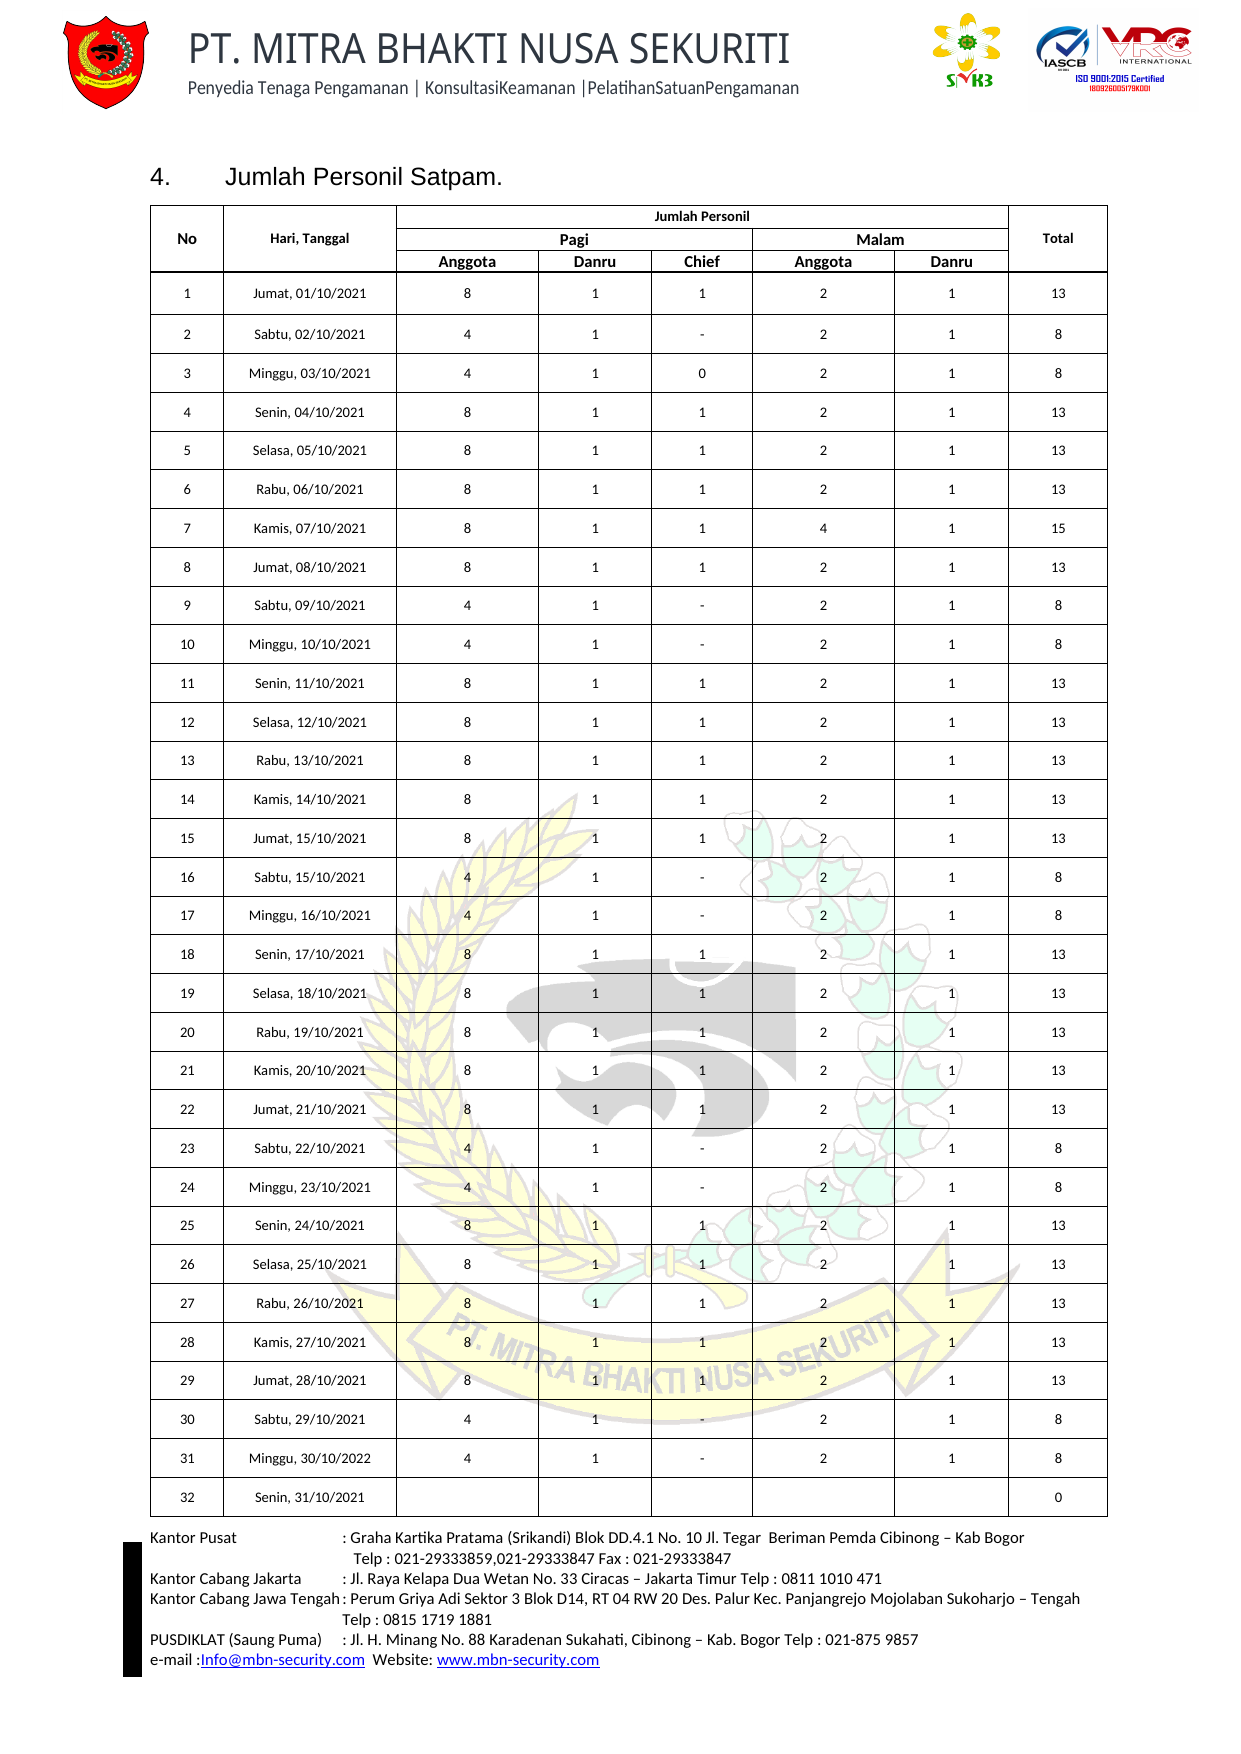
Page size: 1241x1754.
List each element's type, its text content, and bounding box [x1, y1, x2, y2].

table_cell - [652, 858, 752, 896]
table_cell 2 [753, 858, 894, 896]
table_cell 1 [895, 1129, 1008, 1167]
table_cell 13 [1009, 1284, 1107, 1322]
table_cell Chief [652, 251, 752, 271]
table_cell 1 [539, 974, 651, 1012]
table_cell 1 [895, 703, 1008, 741]
table_cell 8 [1009, 897, 1107, 934]
table_cell 13 [1009, 432, 1107, 469]
table_cell 1 [652, 1052, 752, 1089]
table_header Jumlah Personil [397, 206, 1008, 227]
table_cell 1 [652, 273, 752, 314]
table_cell 1 [652, 819, 752, 857]
table_cell 8 [1009, 1168, 1107, 1206]
table_cell Selasa, 05/10/2021 [224, 432, 396, 469]
table_cell 0 [1009, 1478, 1107, 1516]
table_cell 8 [397, 664, 538, 702]
table_cell 13 [1009, 819, 1107, 857]
table_cell 1 [895, 1207, 1008, 1244]
table_cell 4 [397, 354, 538, 392]
table_cell Pagi [397, 229, 752, 250]
table_cell 8 [397, 1207, 538, 1244]
table_cell 1 [895, 1090, 1008, 1128]
table_cell 24 [151, 1168, 223, 1206]
table_cell 8 [397, 1245, 538, 1283]
table_cell 2 [753, 742, 894, 779]
table_cell 1 [539, 1207, 651, 1244]
table_cell 2 [753, 1400, 894, 1438]
table_cell 8 [397, 393, 538, 431]
table_cell 2 [753, 703, 894, 741]
table_cell 2 [753, 470, 894, 508]
table_cell 8 [397, 974, 538, 1012]
table_cell 13 [1009, 1090, 1107, 1128]
table_cell Selasa, 25/10/2021 [224, 1245, 396, 1283]
table_cell 4 [397, 315, 538, 353]
table_cell [397, 1478, 538, 1516]
table_cell 2 [753, 354, 894, 392]
table_cell - [652, 315, 752, 353]
picture [62, 10, 149, 114]
table_cell 1 [539, 625, 651, 663]
table_cell 1 [895, 625, 1008, 663]
table_cell 8 [397, 548, 538, 586]
table_cell Kamis, 27/10/2021 [224, 1323, 396, 1361]
table_cell [539, 1478, 651, 1516]
table_cell 1 [652, 974, 752, 1012]
table_header No [151, 206, 223, 271]
table_cell 1 [539, 1400, 651, 1438]
table_cell 8 [397, 742, 538, 779]
picture [932, 13, 1001, 88]
table_cell 1 [895, 1013, 1008, 1051]
table_cell 8 [397, 273, 538, 314]
table_cell 8 [397, 935, 538, 973]
table_cell 8 [1009, 1400, 1107, 1438]
table_cell 1 [539, 1168, 651, 1206]
table_cell 13 [1009, 935, 1107, 973]
table_cell 2 [753, 1245, 894, 1283]
table_cell 1 [652, 1323, 752, 1361]
table_cell Jumat, 28/10/2021 [224, 1362, 396, 1399]
table_cell 2 [753, 548, 894, 586]
table_cell 1 [895, 974, 1008, 1012]
table_cell 4 [397, 1168, 538, 1206]
table_cell 1 [539, 742, 651, 779]
table_cell 11 [151, 664, 223, 702]
table_cell 1 [539, 1439, 651, 1477]
table_cell 1 [539, 858, 651, 896]
table_cell 2 [753, 1168, 894, 1206]
table_cell 2 [753, 1129, 894, 1167]
table_cell Senin, 04/10/2021 [224, 393, 396, 431]
table_cell 20 [151, 1013, 223, 1051]
table_cell 21 [151, 1052, 223, 1089]
table_cell 8 [1009, 315, 1107, 353]
table_cell 25 [151, 1207, 223, 1244]
table_cell 4 [397, 587, 538, 624]
table_cell 8 [397, 1284, 538, 1322]
table_cell 1 [539, 273, 651, 314]
table_cell 14 [151, 780, 223, 818]
table_cell 12 [151, 703, 223, 741]
table_cell 32 [151, 1478, 223, 1516]
table_cell - [652, 625, 752, 663]
table_cell 27 [151, 1284, 223, 1322]
table_cell Kamis, 20/10/2021 [224, 1052, 396, 1089]
table_cell 4 [397, 1400, 538, 1438]
table_cell 13 [1009, 393, 1107, 431]
table_cell 1 [539, 935, 651, 973]
table_cell 1 [652, 1207, 752, 1244]
table_cell 10 [151, 625, 223, 663]
table_cell 1 [539, 1245, 651, 1283]
table_cell 8 [397, 1323, 538, 1361]
table_cell 13 [1009, 1323, 1107, 1361]
table_cell 2 [753, 1013, 894, 1051]
table_cell Selasa, 18/10/2021 [224, 974, 396, 1012]
table_cell 18 [151, 935, 223, 973]
table_cell - [652, 1168, 752, 1206]
table_cell 13 [1009, 273, 1107, 314]
table_cell 2 [753, 432, 894, 469]
table_cell 31 [151, 1439, 223, 1477]
table_cell 1 [652, 432, 752, 469]
table_cell Minggu, 03/10/2021 [224, 354, 396, 392]
table_cell 4 [151, 393, 223, 431]
table_cell Danru [539, 251, 651, 271]
table_cell 8 [397, 470, 538, 508]
table_cell Malam [753, 229, 1008, 250]
table_cell - [652, 1400, 752, 1438]
table_cell 13 [1009, 1362, 1107, 1399]
table_cell 13 [1009, 703, 1107, 741]
table_cell Sabtu, 09/10/2021 [224, 587, 396, 624]
table_cell 6 [151, 470, 223, 508]
table_cell 1 [652, 1090, 752, 1128]
table_cell 4 [753, 509, 894, 547]
table_cell 4 [397, 1439, 538, 1477]
table_cell 13 [1009, 742, 1107, 779]
table_cell 1 [895, 1439, 1008, 1477]
table_cell 17 [151, 897, 223, 934]
table_cell 1 [539, 587, 651, 624]
table_cell Minggu, 23/10/2021 [224, 1168, 396, 1206]
table_cell Sabtu, 22/10/2021 [224, 1129, 396, 1167]
table_cell 19 [151, 974, 223, 1012]
table_cell 4 [397, 858, 538, 896]
table_cell 1 [895, 432, 1008, 469]
table_cell - [652, 1439, 752, 1477]
table_cell - [652, 587, 752, 624]
table_cell 1 [539, 819, 651, 857]
table_cell Minggu, 30/10/2022 [224, 1439, 396, 1477]
table_cell 28 [151, 1323, 223, 1361]
table_cell 1 [895, 1168, 1008, 1206]
table_cell 9 [151, 587, 223, 624]
table_cell 1 [539, 1013, 651, 1051]
table_cell 13 [151, 742, 223, 779]
table_cell 15 [151, 819, 223, 857]
table_cell 1 [895, 315, 1008, 353]
table_cell 4 [397, 625, 538, 663]
table_cell 2 [753, 1090, 894, 1128]
table_cell 1 [652, 393, 752, 431]
table_cell 1 [539, 780, 651, 818]
table_cell 2 [151, 315, 223, 353]
table_cell 22 [151, 1090, 223, 1128]
table_cell 1 [895, 819, 1008, 857]
table_cell 1 [539, 1284, 651, 1322]
table_cell Selasa, 12/10/2021 [224, 703, 396, 741]
table_cell 1 [539, 509, 651, 547]
table_cell 8 [1009, 354, 1107, 392]
table_cell 1 [895, 548, 1008, 586]
table_cell 15 [1009, 509, 1107, 547]
table_cell 2 [753, 625, 894, 663]
table_cell 1 [895, 509, 1008, 547]
table_cell 1 [895, 780, 1008, 818]
table_cell 1 [652, 1362, 752, 1399]
table_cell 8 [397, 1090, 538, 1128]
table_cell 1 [539, 393, 651, 431]
table_cell 1 [652, 935, 752, 973]
table_cell 2 [753, 1052, 894, 1089]
table_cell [895, 1478, 1008, 1516]
table_cell 1 [539, 548, 651, 586]
table_cell 29 [151, 1362, 223, 1399]
table_cell - [652, 1129, 752, 1167]
text 4. Jumlah Personil Satpam. [150, 162, 1090, 190]
table_cell Sabtu, 29/10/2021 [224, 1400, 396, 1438]
table_cell 8 [1009, 625, 1107, 663]
table_cell 1 [539, 1362, 651, 1399]
table_cell 8 [151, 548, 223, 586]
table_cell Minggu, 16/10/2021 [224, 897, 396, 934]
table_cell 13 [1009, 1013, 1107, 1051]
table_cell 8 [397, 1362, 538, 1399]
table_cell 8 [397, 703, 538, 741]
table_cell 2 [753, 780, 894, 818]
table_cell 16 [151, 858, 223, 896]
table_cell Jumat, 01/10/2021 [224, 273, 396, 314]
table_cell Minggu, 10/10/2021 [224, 625, 396, 663]
table_cell 1 [539, 664, 651, 702]
table_cell 8 [397, 819, 538, 857]
table_cell 2 [753, 1284, 894, 1322]
table_cell 13 [1009, 780, 1107, 818]
table_cell 1 [151, 273, 223, 314]
table_cell 1 [539, 1052, 651, 1089]
table_cell 2 [753, 273, 894, 314]
picture [1028, 8, 1199, 112]
table_cell 1 [895, 897, 1008, 934]
table_cell Jumat, 15/10/2021 [224, 819, 396, 857]
table_cell 1 [895, 393, 1008, 431]
table_cell 26 [151, 1245, 223, 1283]
table_cell 1 [652, 1284, 752, 1322]
table_cell 8 [1009, 1129, 1107, 1167]
table_cell Senin, 24/10/2021 [224, 1207, 396, 1244]
table_cell 1 [652, 780, 752, 818]
table_cell - [652, 897, 752, 934]
table_cell 1 [652, 742, 752, 779]
table_cell 1 [539, 1323, 651, 1361]
table_cell 8 [397, 1052, 538, 1089]
table_cell 5 [151, 432, 223, 469]
table_cell [652, 1478, 752, 1516]
table_cell Danru [895, 251, 1008, 271]
table_cell 1 [539, 1129, 651, 1167]
table_cell 13 [1009, 664, 1107, 702]
table_cell 1 [539, 470, 651, 508]
table_cell Senin, 17/10/2021 [224, 935, 396, 973]
table_cell 1 [652, 470, 752, 508]
table_cell 4 [397, 897, 538, 934]
table_cell Sabtu, 02/10/2021 [224, 315, 396, 353]
table_cell 2 [753, 1439, 894, 1477]
table_cell 2 [753, 315, 894, 353]
table_cell 13 [1009, 974, 1107, 1012]
table_cell 1 [539, 354, 651, 392]
table_cell 8 [397, 780, 538, 818]
table_cell 1 [895, 273, 1008, 314]
table_cell 1 [539, 897, 651, 934]
table_cell 8 [1009, 587, 1107, 624]
table_cell 1 [895, 1052, 1008, 1089]
table_cell Kamis, 14/10/2021 [224, 780, 396, 818]
table_cell 1 [539, 1090, 651, 1128]
table_cell 2 [753, 393, 894, 431]
table_cell 13 [1009, 1052, 1107, 1089]
table_cell 1 [895, 1245, 1008, 1283]
table_cell 1 [652, 1013, 752, 1051]
table_cell 1 [895, 470, 1008, 508]
table_cell 1 [895, 1323, 1008, 1361]
table_cell 2 [753, 935, 894, 973]
table_cell 13 [1009, 1245, 1107, 1283]
table_cell 30 [151, 1400, 223, 1438]
table_header Total [1009, 206, 1107, 271]
table_cell 13 [1009, 1207, 1107, 1244]
table_cell 1 [895, 1284, 1008, 1322]
table_cell 1 [895, 742, 1008, 779]
table_cell 1 [895, 1400, 1008, 1438]
table_cell 1 [895, 664, 1008, 702]
table_cell 2 [753, 664, 894, 702]
table_cell Jumat, 21/10/2021 [224, 1090, 396, 1128]
table_cell 1 [539, 703, 651, 741]
table_cell Rabu, 26/10/2021 [224, 1284, 396, 1322]
table_cell 3 [151, 354, 223, 392]
table_cell 2 [753, 897, 894, 934]
table_cell 2 [753, 1323, 894, 1361]
table_cell 1 [895, 858, 1008, 896]
table_cell 13 [1009, 548, 1107, 586]
table_cell 2 [753, 587, 894, 624]
table_cell 1 [652, 664, 752, 702]
table_cell 1 [895, 587, 1008, 624]
table_cell Senin, 11/10/2021 [224, 664, 396, 702]
table_cell 4 [397, 1129, 538, 1167]
table_cell 7 [151, 509, 223, 547]
table_cell 1 [652, 1245, 752, 1283]
table_cell 1 [652, 509, 752, 547]
table_cell Kamis, 07/10/2021 [224, 509, 396, 547]
table_cell 13 [1009, 470, 1107, 508]
table_cell [753, 1478, 894, 1516]
table_cell Jumat, 08/10/2021 [224, 548, 396, 586]
table_cell 8 [397, 1013, 538, 1051]
table_header Hari, Tanggal [224, 206, 396, 271]
table_cell 2 [753, 1362, 894, 1399]
table_cell 8 [1009, 1439, 1107, 1477]
table_cell 1 [652, 548, 752, 586]
table_cell 1 [895, 354, 1008, 392]
table_cell 1 [895, 1362, 1008, 1399]
table_cell 0 [652, 354, 752, 392]
table_cell Senin, 31/10/2021 [224, 1478, 396, 1516]
table_cell Anggota [397, 251, 538, 271]
table_cell Sabtu, 15/10/2021 [224, 858, 396, 896]
table_cell Rabu, 06/10/2021 [224, 470, 396, 508]
table_cell 2 [753, 819, 894, 857]
table_cell 8 [397, 432, 538, 469]
table_cell 1 [539, 432, 651, 469]
table_cell Rabu, 13/10/2021 [224, 742, 396, 779]
table_cell 8 [1009, 858, 1107, 896]
table_cell 23 [151, 1129, 223, 1167]
table_cell 1 [652, 703, 752, 741]
table_cell 2 [753, 974, 894, 1012]
table_cell 8 [397, 509, 538, 547]
table_cell 2 [753, 1207, 894, 1244]
table_cell Rabu, 19/10/2021 [224, 1013, 396, 1051]
table_cell 1 [539, 315, 651, 353]
table_cell 1 [895, 935, 1008, 973]
table_cell Anggota [753, 251, 894, 271]
